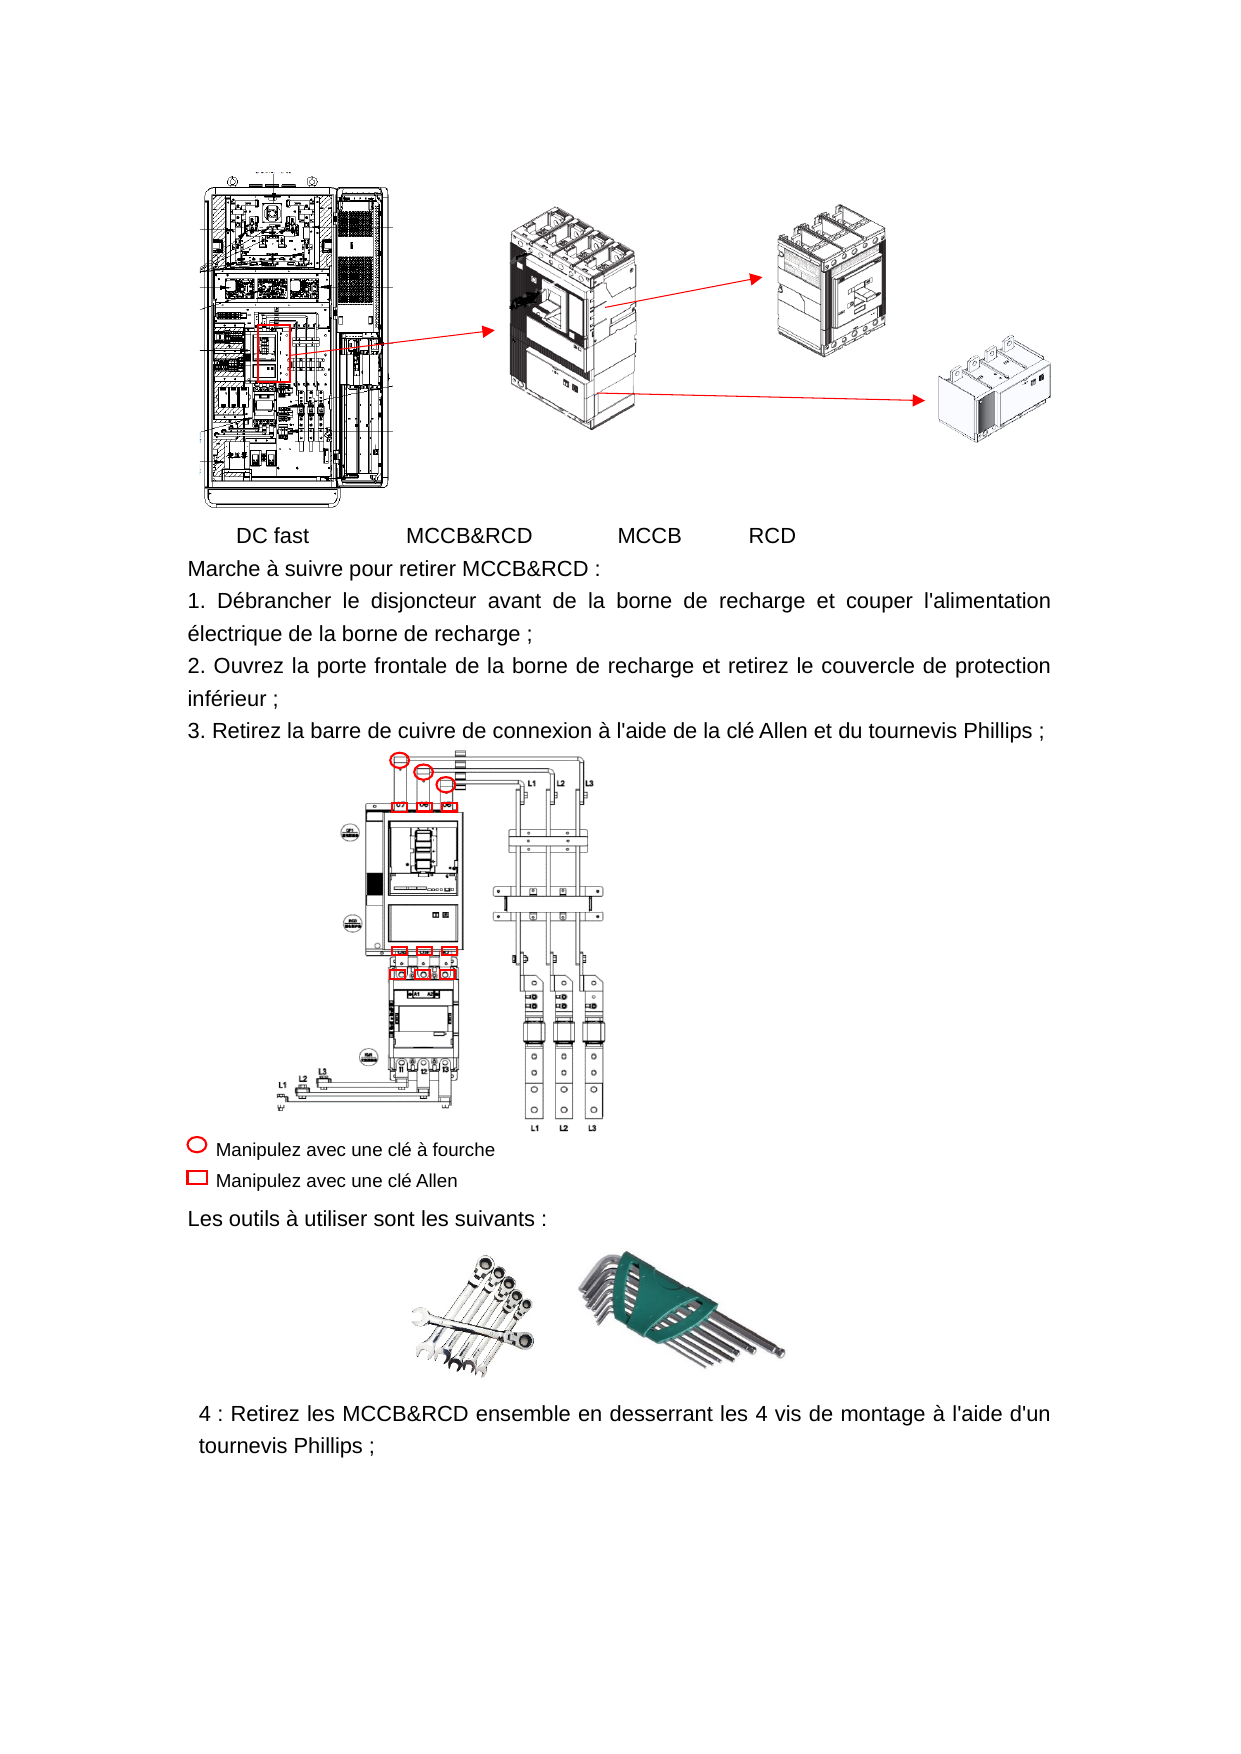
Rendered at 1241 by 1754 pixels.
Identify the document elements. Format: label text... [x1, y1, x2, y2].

text Manipulez avec une clé Allen [187, 1169, 1053, 1202]
text DC fast MCCB&RCD MCCB RCD [187, 519, 1053, 552]
text 2. Ouvrez la porte frontale de la borne de recharge et retirez le couvercle de protection inférieur ; [187, 649, 1053, 714]
picture [507, 206, 639, 431]
text Les outils à utiliser sont les suivants : [187, 1202, 1053, 1234]
text 4 : Retirez les MCCB&RCD ensemble en desserrant les 4 vis de montage à l'aide d'un tournevis Phillips ; [199, 1397, 1053, 1462]
picture [406, 1251, 539, 1384]
picture [253, 747, 634, 1134]
picture [199, 172, 393, 509]
picture [932, 329, 1053, 445]
text 1. Débrancher le disjoncteur avant de la borne de recharge et couper l'alimentation électrique de la borne de recharge ; [187, 584, 1053, 649]
text 3. Retirez la barre de cuivre de connexion à l'aide de la clé Allen et du tournevis Phillips ; [187, 714, 1053, 747]
picture [575, 1248, 789, 1384]
text Manipulez avec une clé à fourche [187, 1137, 1053, 1169]
picture [771, 202, 890, 358]
text Marche à suivre pour retirer MCCB&RCD : [187, 552, 1053, 584]
picture [259, 326, 289, 381]
